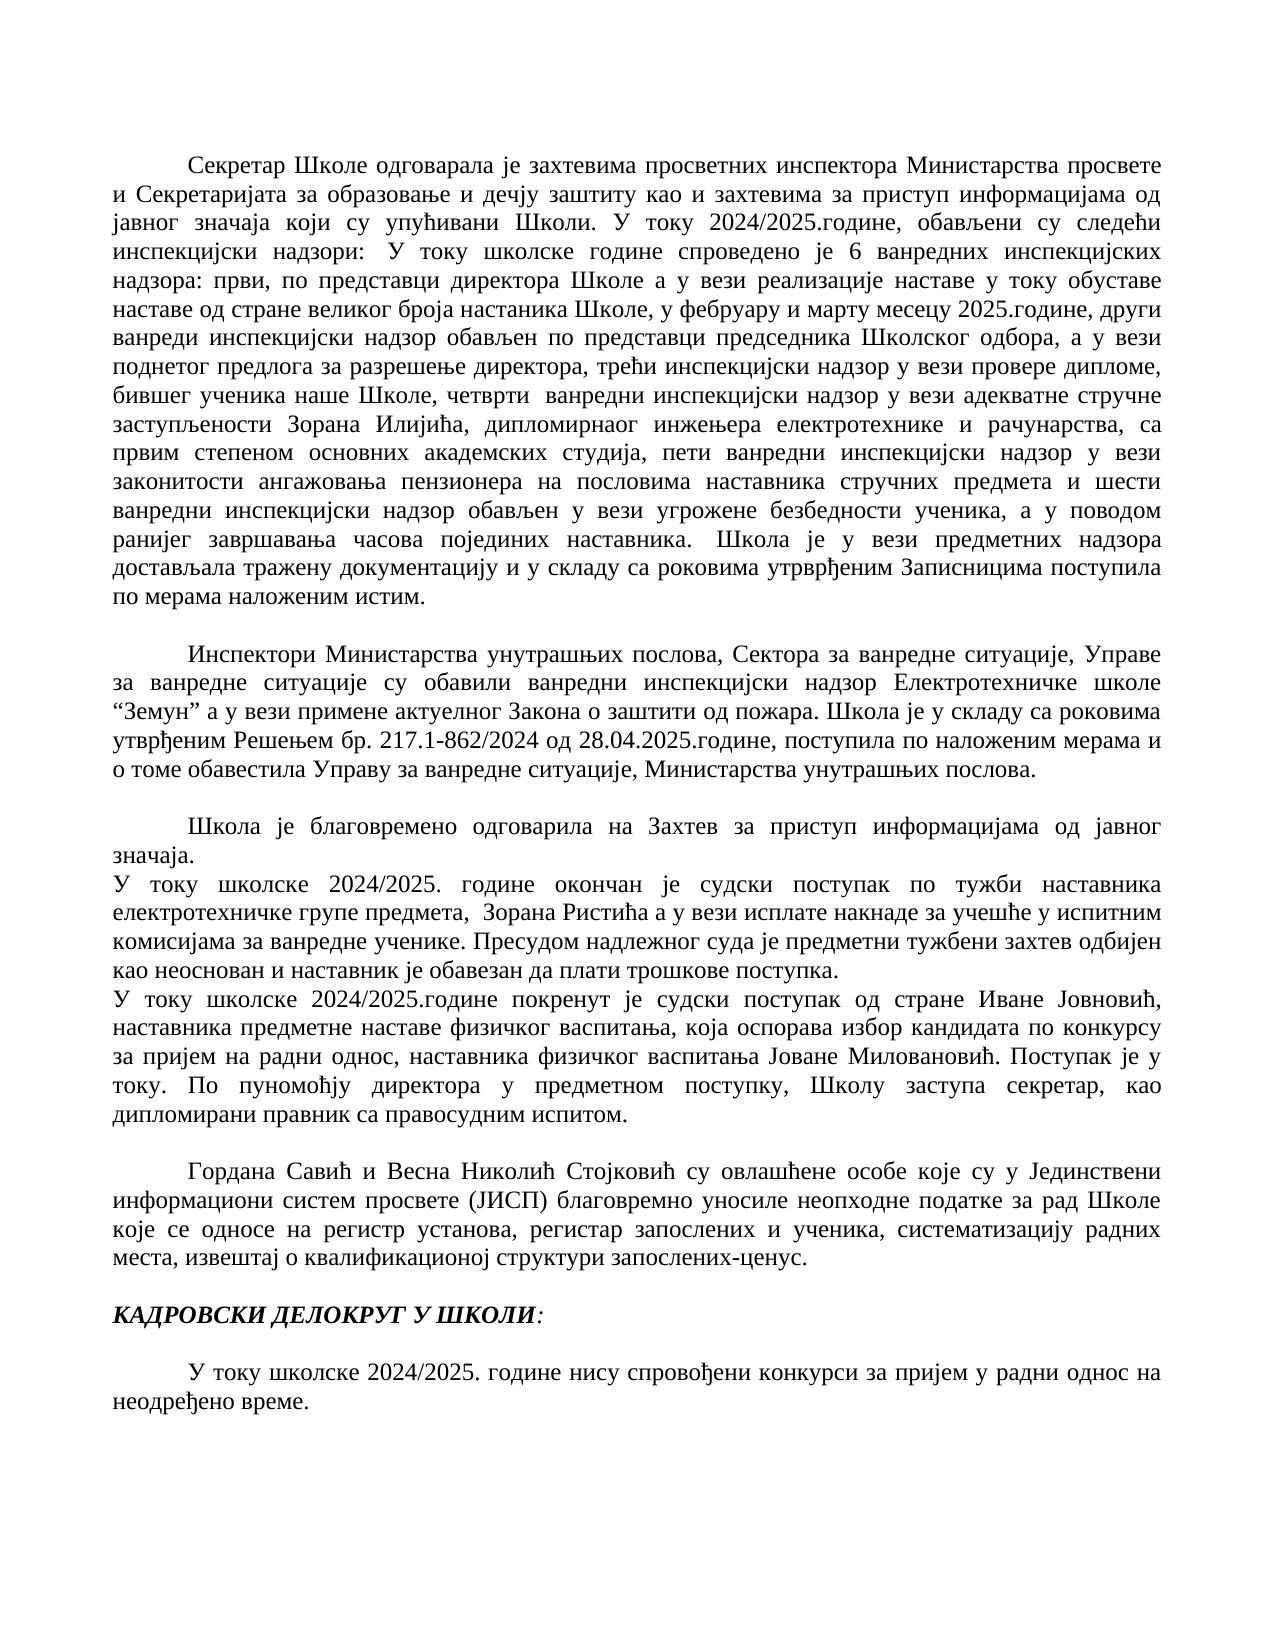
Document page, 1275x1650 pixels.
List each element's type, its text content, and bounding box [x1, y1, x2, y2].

text Гордана Савић и Весна Николић Стојковић су овлашћене особе које су у Јединствени информациони систем просвете (ЈИСП) благовремно уносиле неопходне податке за рад Школе које се односе на регистр установа, регистар запослених и ученика, систематизацију радних места, извештај о квалификационој структури запослених-ценус. [112, 1156, 1162, 1271]
text У току школске 2024/2025. године нису спровођени конкурси за пријем у радни однос на неодређено време. [112, 1357, 1162, 1415]
text У току школске 2024/2025.године покренут је судски поступак од стране Иване Јовновић, наставника предметне наставе физичког васпитања, која оспорава избор кандидата по конкурсу за пријем на радни однос, наставника физичког васпитања Јоване Миловановић. Поступак је у току. По пуномоћју директора у предметном поступку, Школу заступа секретар, као дипломирани правник са правосудним испитом. [112, 984, 1162, 1127]
text Школа је благовремено одговарила на Захтев за приступ информацијама од јавног значаја. [112, 811, 1162, 869]
text Инспектори Министарства унутрашњих послова, Сектора за ванредне ситуације, Управе за ванредне ситуације су обавили ванредни инспекцијски надзор Електротехничке школе “Земун” а у вези примене актуелног Закона о заштити од пожара. Школа је у складу са роковима утврђеним Решењем бр. 217.1-862/2024 од 28.04.2025.године, поступила по наложеним мерама и о томе обавестила Управу за ванредне ситуације, Министарства унутрашњих послова. [112, 639, 1162, 782]
text Секретар Школе одговарала је захтевима просветних инспектора Министарства просвете и Секретаријата за образовање и дечју заштиту као и захтевима за приступ информацијама од јавног значаја који су упућивани Школи. У току 2024/2025.године, обављени су следећи инспекцијски надзори: У току школске године спроведено је 6 ванредних инспекцијских надзора: први, по представци директора Школе а у вези реализације наставе у току обуставе наставе од стране великог броја настаника Школе, у фебруару и марту месецу 2025.године, други ванреди инспекцијски надзор обављен по представци председника Школског одбора, а у вези поднетог предлога за разрешење директора, трећи инспекцијски надзор у вези провере дипломе, бившег ученика наше Школе, четврти ванредни инспекцијски надзор у вези адекватне стручне заступљености Зорана Илијића, дипломирнаог инжењера електротехнике и рачунарства, са првим степеном основних академских студија, пети ванредни инспекцијски надзор у вези законитости ангажовања пензионера на пословима наставника стручних предмета и шести ванредни инспекцијски надзор обављен у вези угрожене безбедности ученика, а у поводом ранијег завршавања часова појединих наставника. Школа је у вези предметних надзора достављала тражену документацију и у складу са роковима утрврђеним Записницима поступила по мерама наложеним истим. [112, 150, 1162, 610]
text У току школске 2024/2025. године окончан је судски поступак по тужби наставника електротехничке групе предмета, Зорана Ристића а у вези исплате накнаде за учешће у испитним комисијама за ванредне ученике. Пресудом надлежног суда је предметни тужбени захтев одбијен као неоснован и наставник је обавезан да плати трошкове поступка. [112, 869, 1162, 984]
text КАДРОВСКИ ДЕЛОКРУГ У ШКОЛИ: [112, 1300, 1162, 1329]
